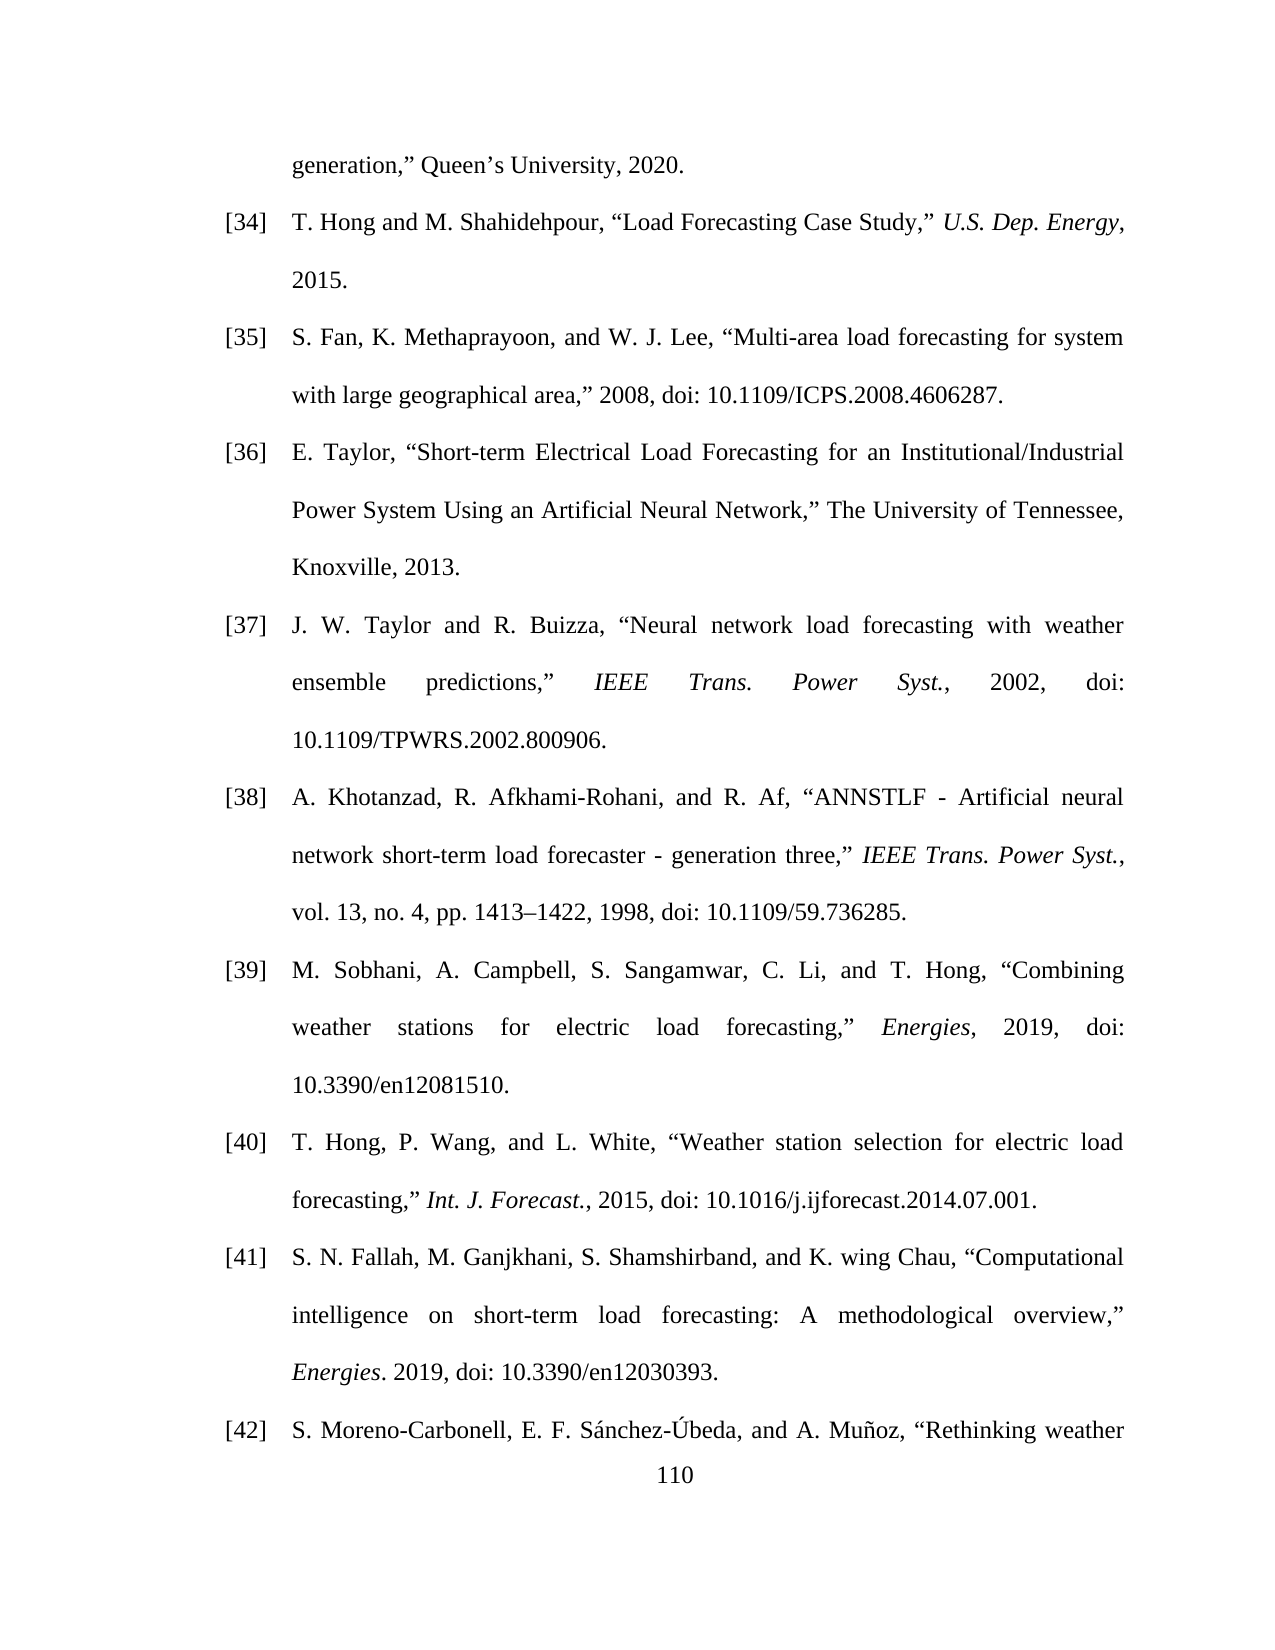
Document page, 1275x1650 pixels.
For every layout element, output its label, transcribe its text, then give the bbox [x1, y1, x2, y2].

text [41] S. N. Fallah, M. Ganjkhani, S. Shamshirband, and K. wing Chau, “Computational intelligence on short-term load forecasting: A methodological overview,” Energies. 2019, doi: 10.3390/en12030393. [225, 1242, 1125, 1386]
text [38] A. Khotanzad, R. Afkhami-Rohani, and R. Af, “ANNSTLF - Artificial neural network short-term load forecaster - generation three,” IEEE Trans. Power Syst., vol. 13, no. 4, pp. 1413–1422, 1998, doi: 10.1109/59.736285. [225, 782, 1125, 926]
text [225, 1415, 1125, 1444]
text [37] J. W. Taylor and R. Buizza, “Neural network load forecasting with weather ensemble predictions,” IEEE Trans. Power Syst., 2002, doi: 10.1109/TPWRS.2002.800906. [225, 610, 1125, 754]
text [34] T. Hong and M. Shahidehpour, “Load Forecasting Case Study,” U.S. Dep. Energy, 2015. [225, 207, 1125, 294]
text [39] M. Sobhani, A. Campbell, S. Sangamwar, C. Li, and T. Hong, “Combining weather stations for electric load forecasting,” Energies, 2019, doi: 10.3390/en12081510. [225, 955, 1125, 1099]
text [35] S. Fan, K. Methaprayoon, and W. J. Lee, “Multi-area load forecasting for system with large geographical area,” 2008, doi: 10.1109/ICPS.2008.4606287. [225, 322, 1125, 409]
text [36] E. Taylor, “Short-term Electrical Load Forecasting for an Institutional/Industrial Power System Using an Artificial Neural Network,” The University of Tennessee, Knoxville, 2013. [225, 437, 1125, 581]
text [225, 150, 1125, 179]
text [40] T. Hong, P. Wang, and L. White, “Weather station selection for electric load forecasting,” Int. J. Forecast., 2015, doi: 10.1016/j.ijforecast.2014.07.001. [225, 1127, 1125, 1214]
